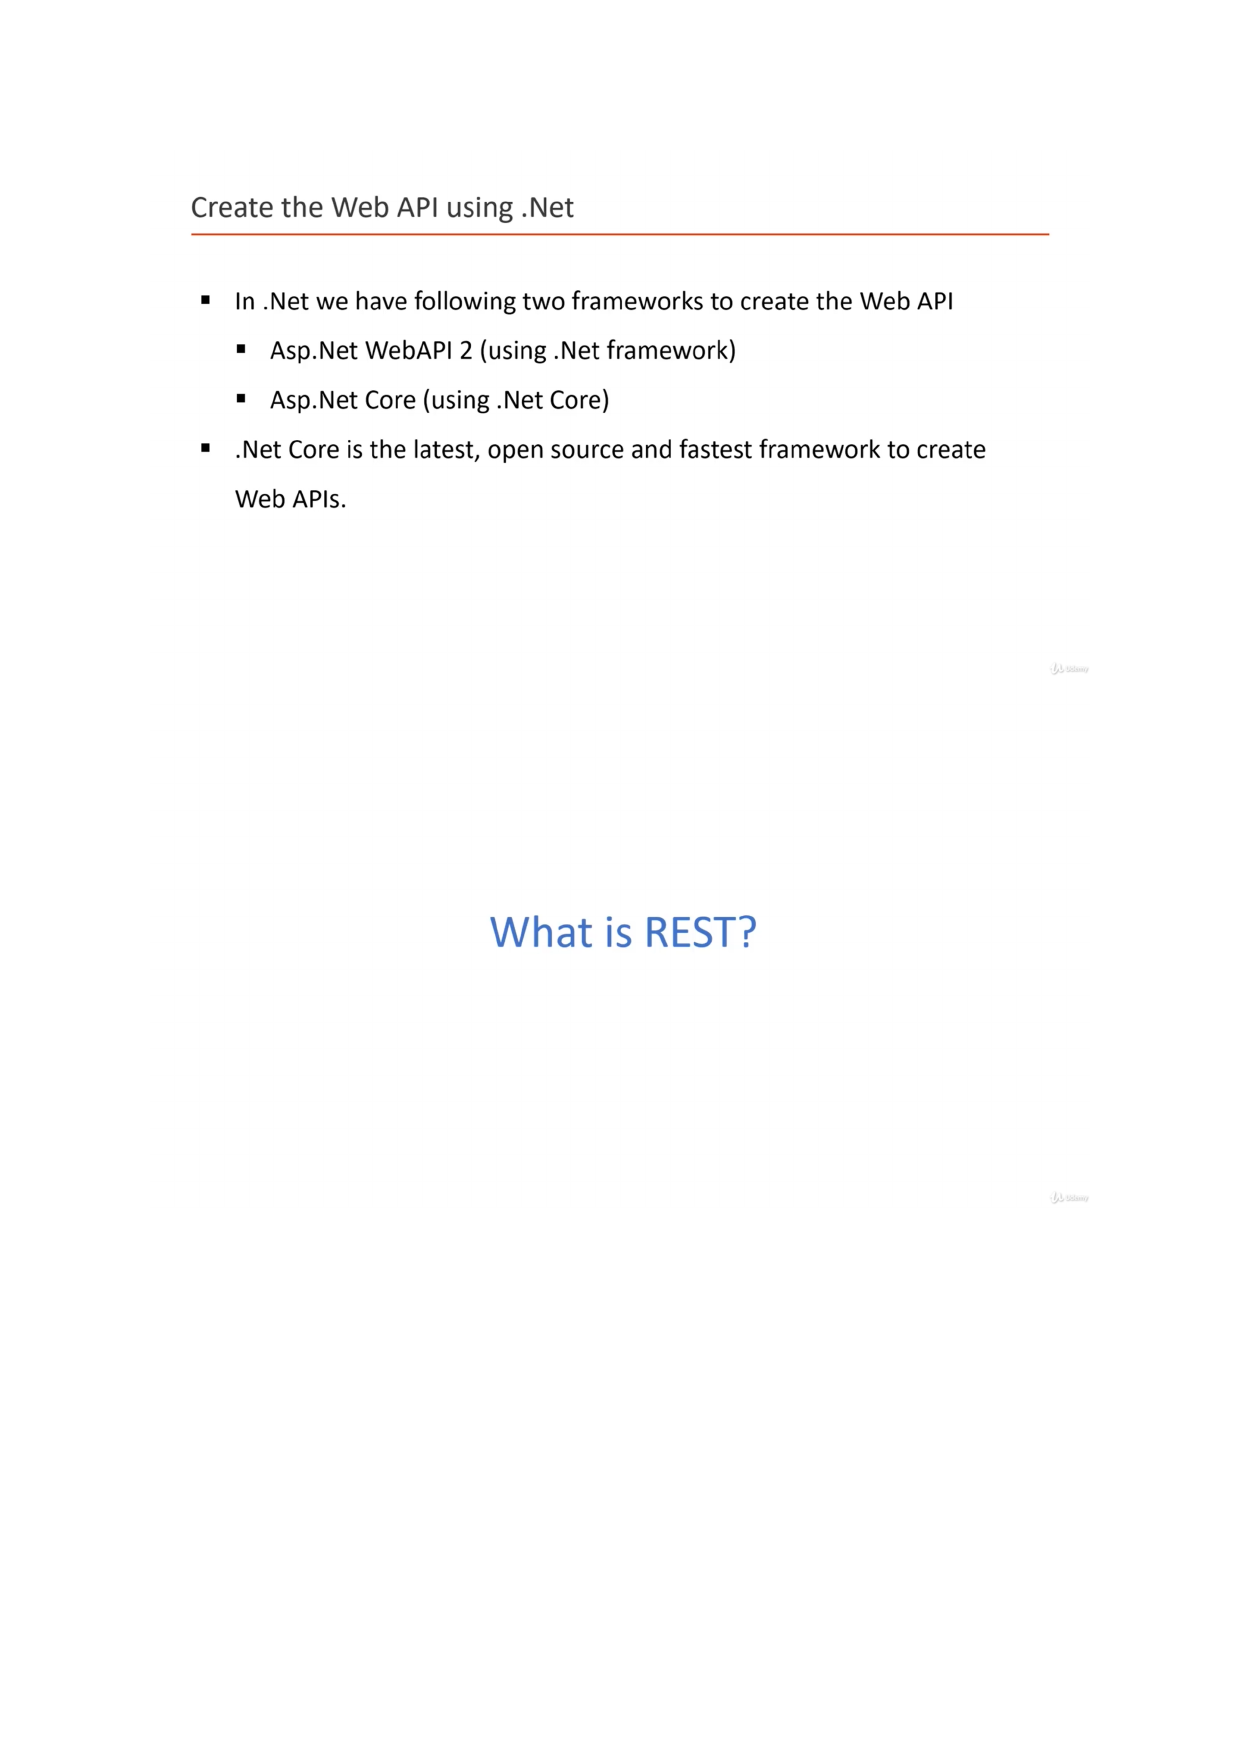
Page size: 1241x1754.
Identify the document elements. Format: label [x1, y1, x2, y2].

picture [150, 150, 1091, 1208]
